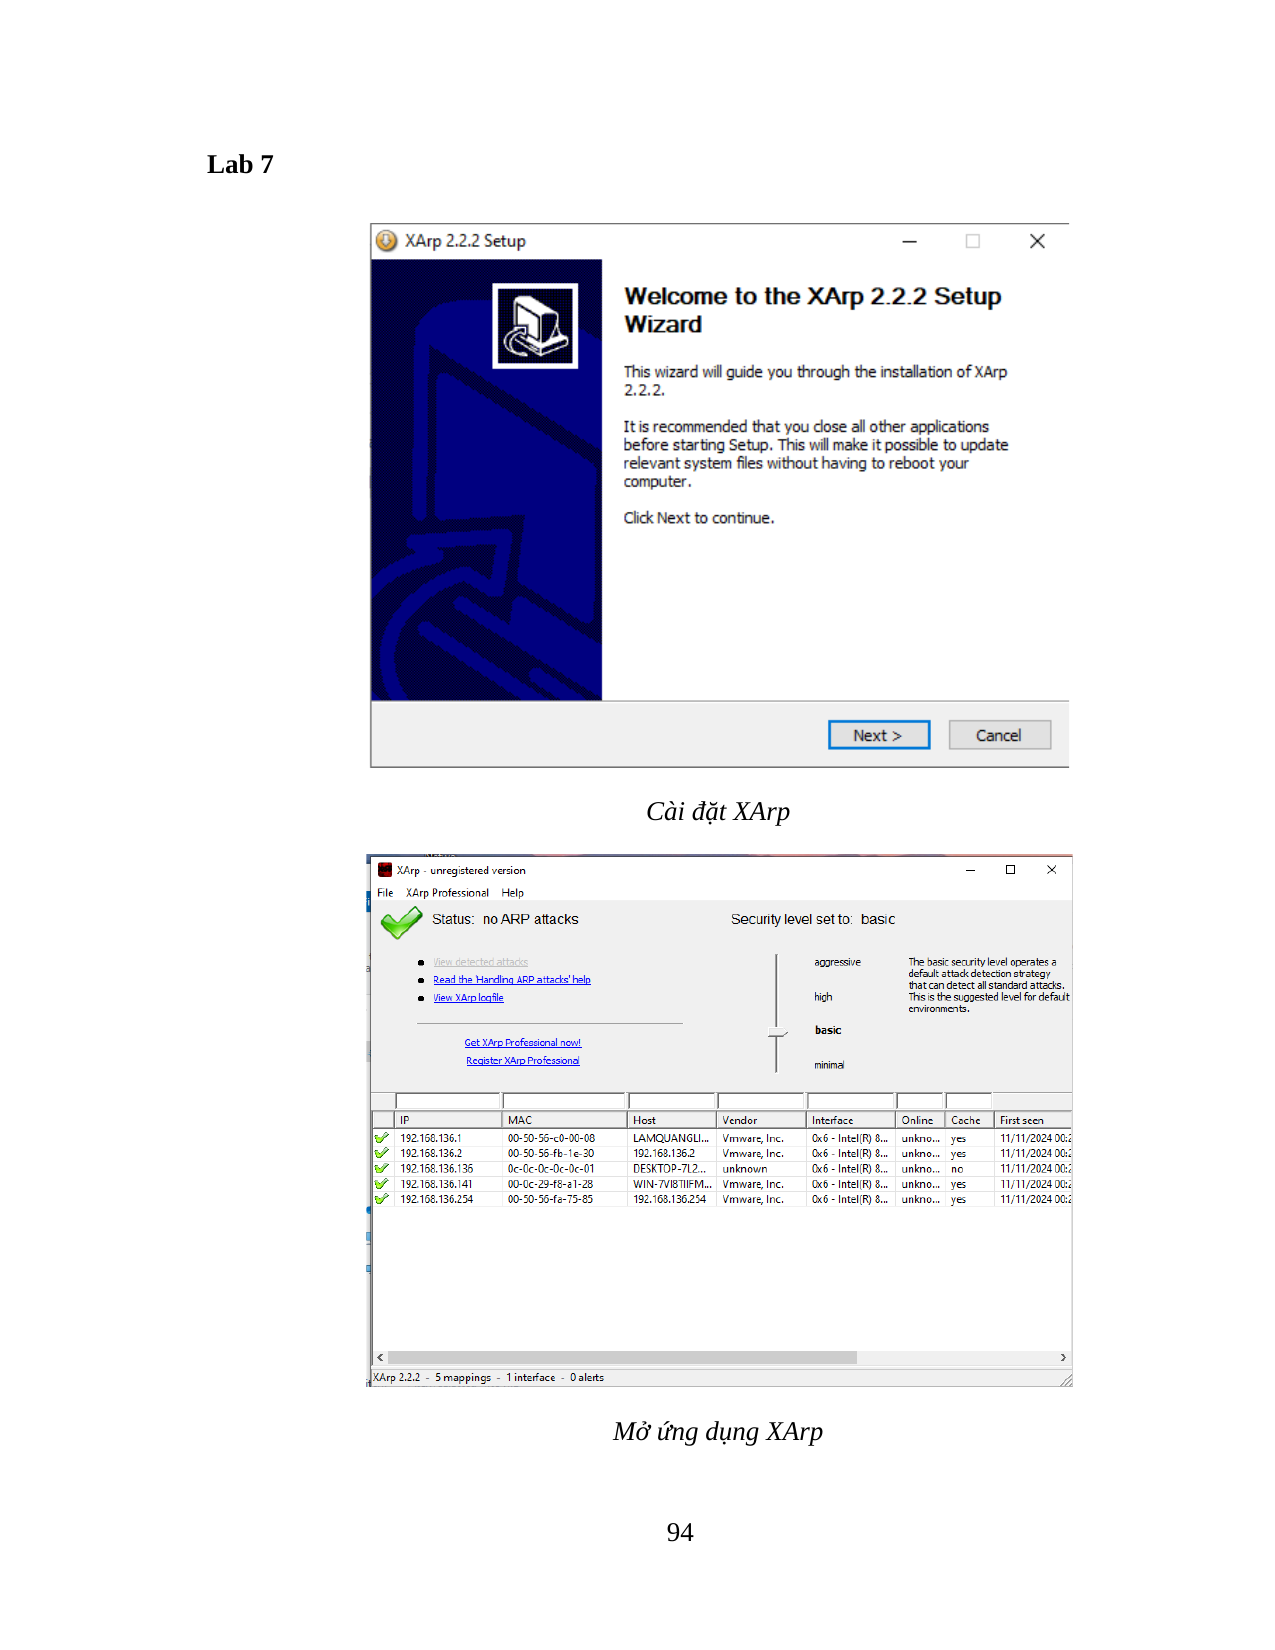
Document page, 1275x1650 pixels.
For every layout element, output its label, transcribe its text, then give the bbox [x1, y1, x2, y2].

picture [369, 223, 1070, 768]
subtitle Lab 7 [207, 148, 1157, 179]
text Cài đặt XArp [207, 796, 1157, 827]
text Mở ứng dụng XArp [207, 1415, 1157, 1446]
picture [366, 854, 1073, 1387]
